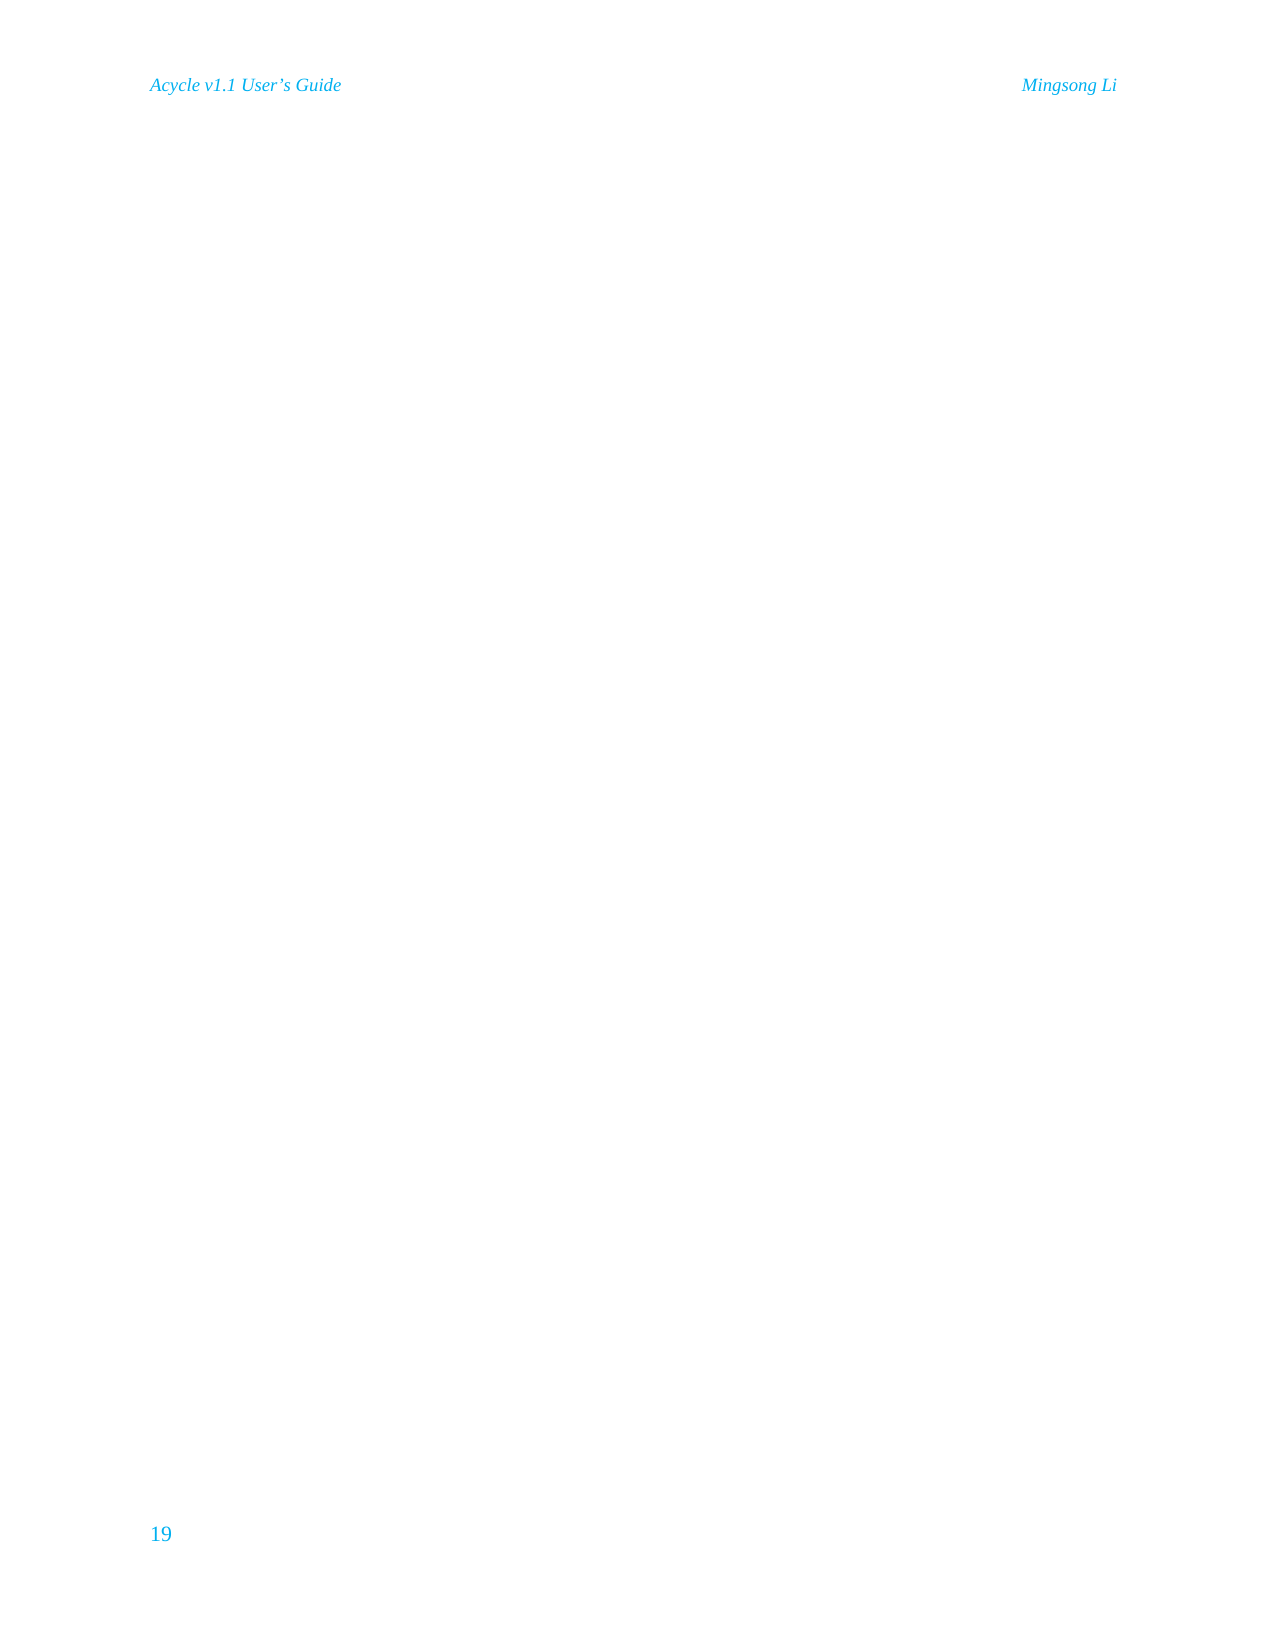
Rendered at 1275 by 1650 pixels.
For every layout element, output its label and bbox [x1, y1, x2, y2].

picture [151, 81, 157, 89]
